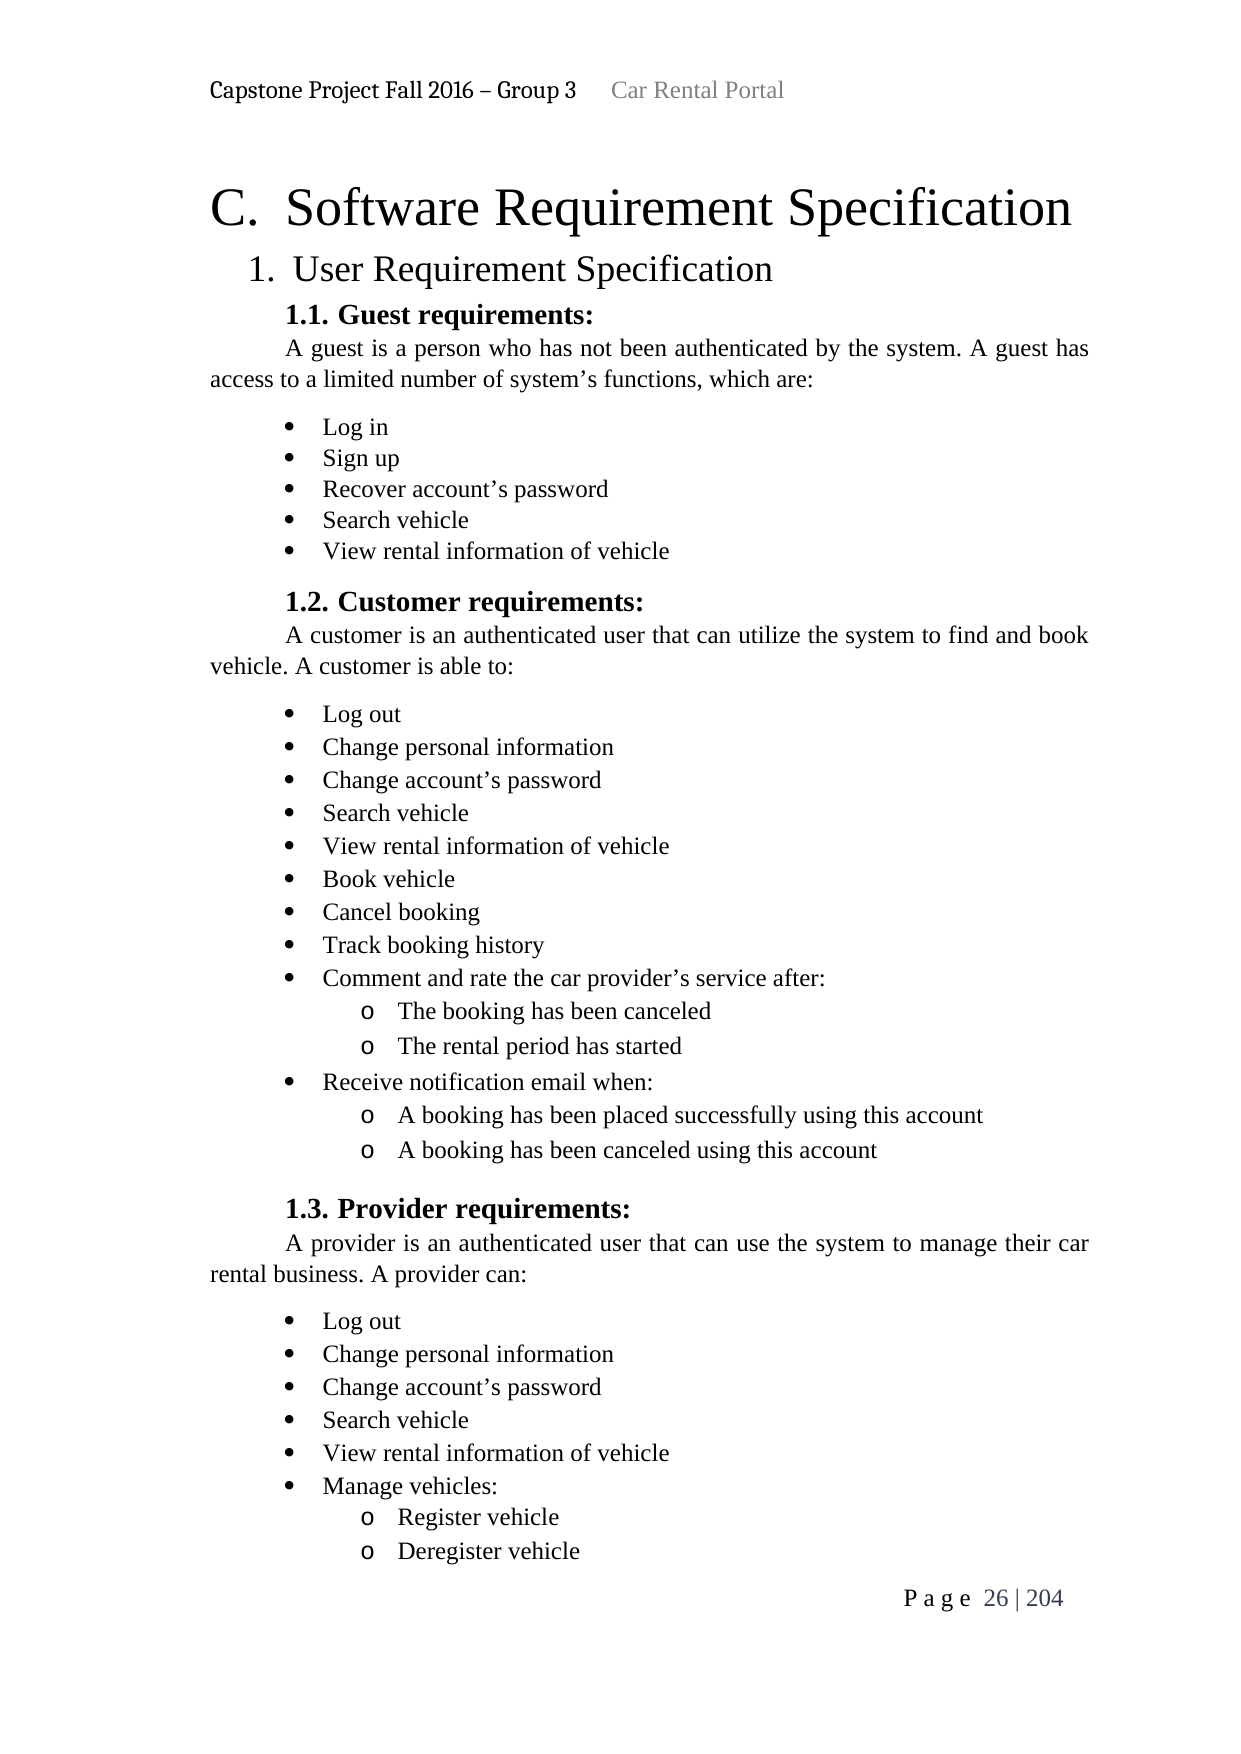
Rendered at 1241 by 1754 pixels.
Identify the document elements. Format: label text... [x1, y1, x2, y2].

list Comment and rate the car provider’s service after: [285, 963, 1090, 992]
subtitle Guest requirements: [285, 297, 1090, 331]
list Recover account’s password [285, 474, 1090, 503]
list Search vehicle [285, 798, 1090, 827]
list A booking has been placed successfully using this account [360, 1100, 1090, 1131]
list Log out [285, 1306, 1090, 1335]
list Book vehicle [285, 864, 1090, 893]
list Change personal information [285, 732, 1090, 761]
list The rental period has started [360, 1031, 1090, 1062]
text A provider is an authenticated user that can use the system to manage their car rental business. A provider can: [210, 1228, 1090, 1287]
subtitle User Requirement Specification [247, 246, 1090, 289]
subtitle Provider requirements: [285, 1191, 1090, 1225]
list Manage vehicles: [285, 1471, 1090, 1500]
list Log out [285, 699, 1090, 727]
subtitle Customer requirements: [285, 584, 1090, 617]
list View rental information of vehicle [285, 1438, 1090, 1467]
list Change account’s password [285, 1372, 1090, 1401]
list Search vehicle [285, 1405, 1090, 1434]
list View rental information of vehicle [285, 831, 1090, 859]
list Receive notification email when: [285, 1067, 1090, 1096]
text A guest is a person who has not been authenticated by the system. A guest has access to a limited number of system’s functions, which are: [210, 333, 1090, 393]
list A booking has been canceled using this account [360, 1135, 1090, 1166]
list Sign up [285, 443, 1090, 472]
list Register vehicle [360, 1502, 1090, 1533]
list View rental information of vehicle [285, 536, 1090, 565]
list Search vehicle [285, 505, 1090, 534]
list Track booking history [285, 930, 1090, 959]
text A customer is an authenticated user that can utilize the system to find and book vehicle. A customer is able to: [210, 620, 1090, 680]
list Cancel booking [285, 897, 1090, 926]
list The booking has been canceled [360, 996, 1090, 1027]
subtitle Software Requirement Specification [210, 175, 1090, 237]
list Log in [285, 412, 1090, 441]
list Change account’s password [285, 765, 1090, 793]
list Change personal information [285, 1339, 1090, 1368]
list Deregister vehicle [360, 1536, 1090, 1567]
